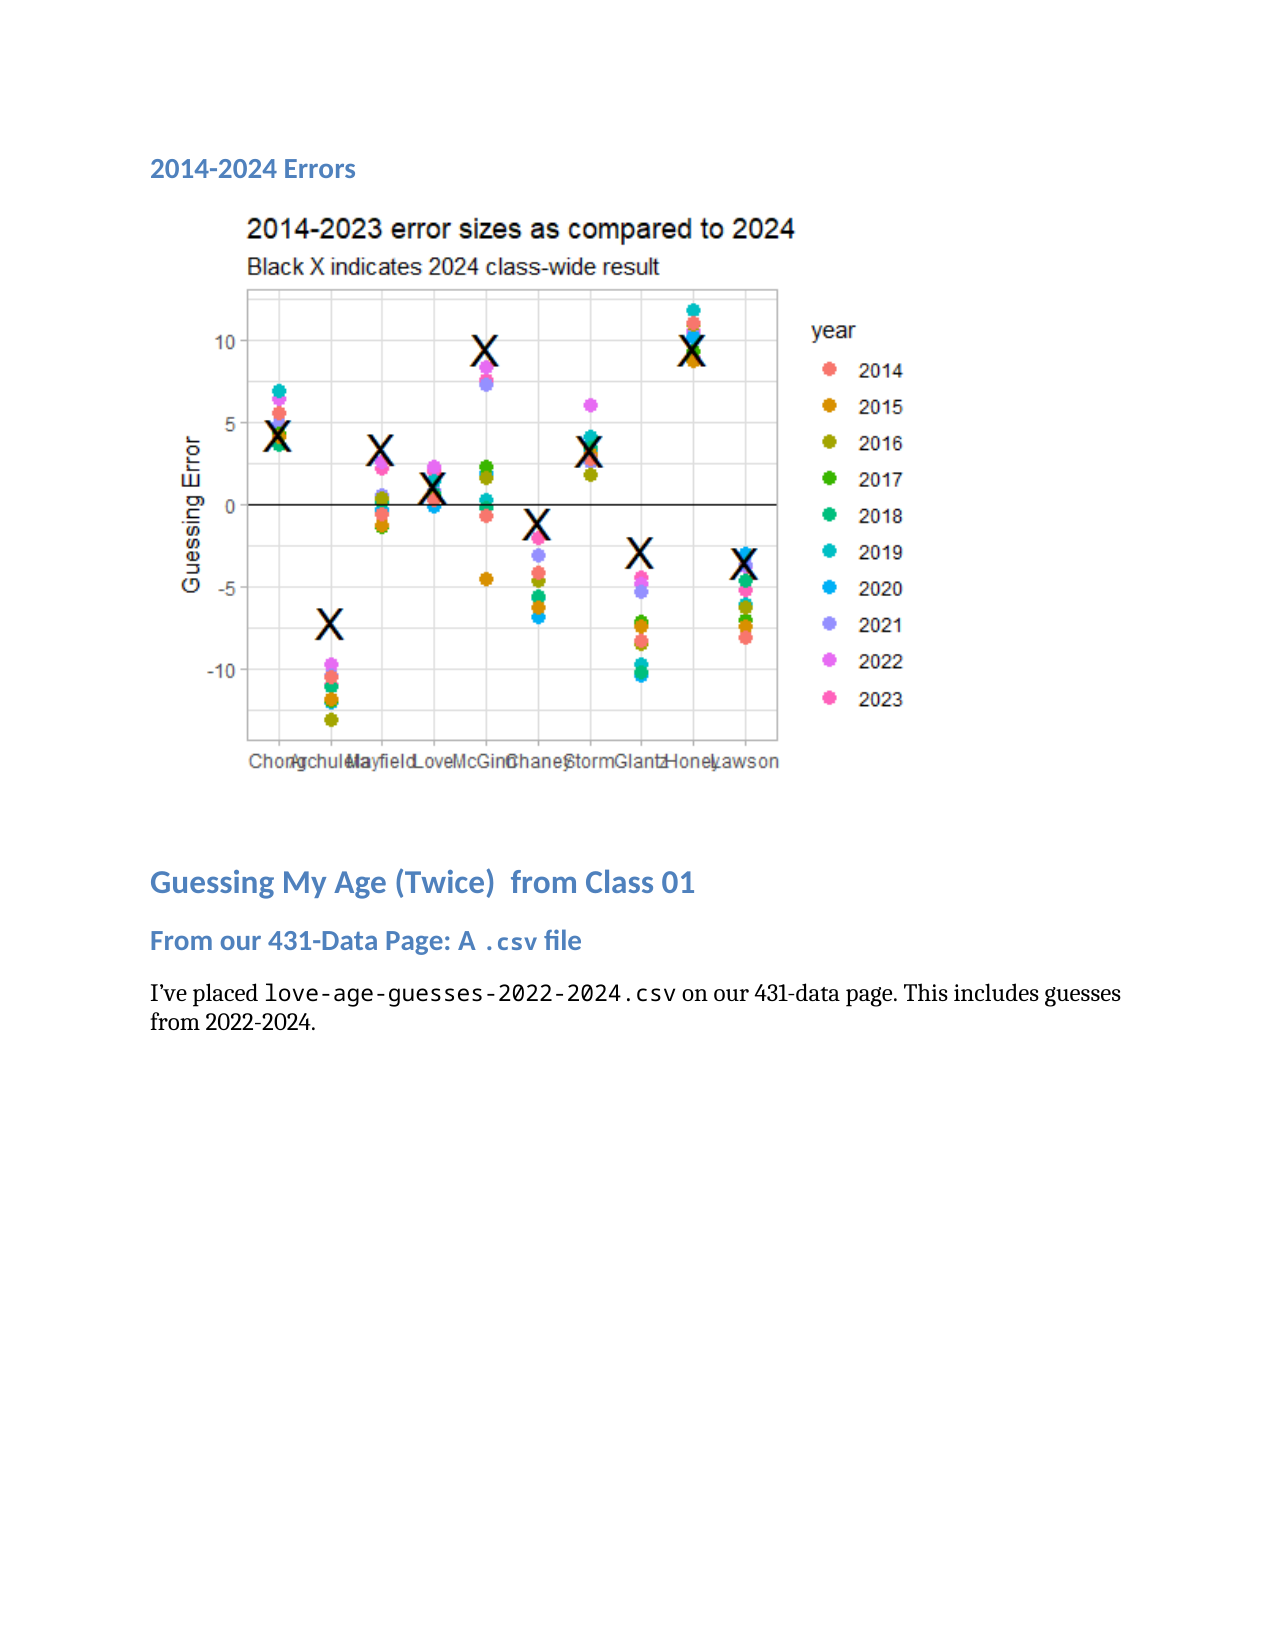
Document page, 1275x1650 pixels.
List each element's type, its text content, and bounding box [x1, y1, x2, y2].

subtitle From our 431-Data Page: A .csv file [150, 922, 1125, 958]
text I’ve placed love-age-guesses-2022-2024.csv on our 431-data page. This includes guesses from 2022-2024. [150, 977, 1125, 1037]
subtitle Guessing My Age (Twice) from Class 01 [150, 861, 1125, 901]
subtitle 2014-2024 Errors [150, 150, 1125, 186]
picture [168, 204, 927, 811]
